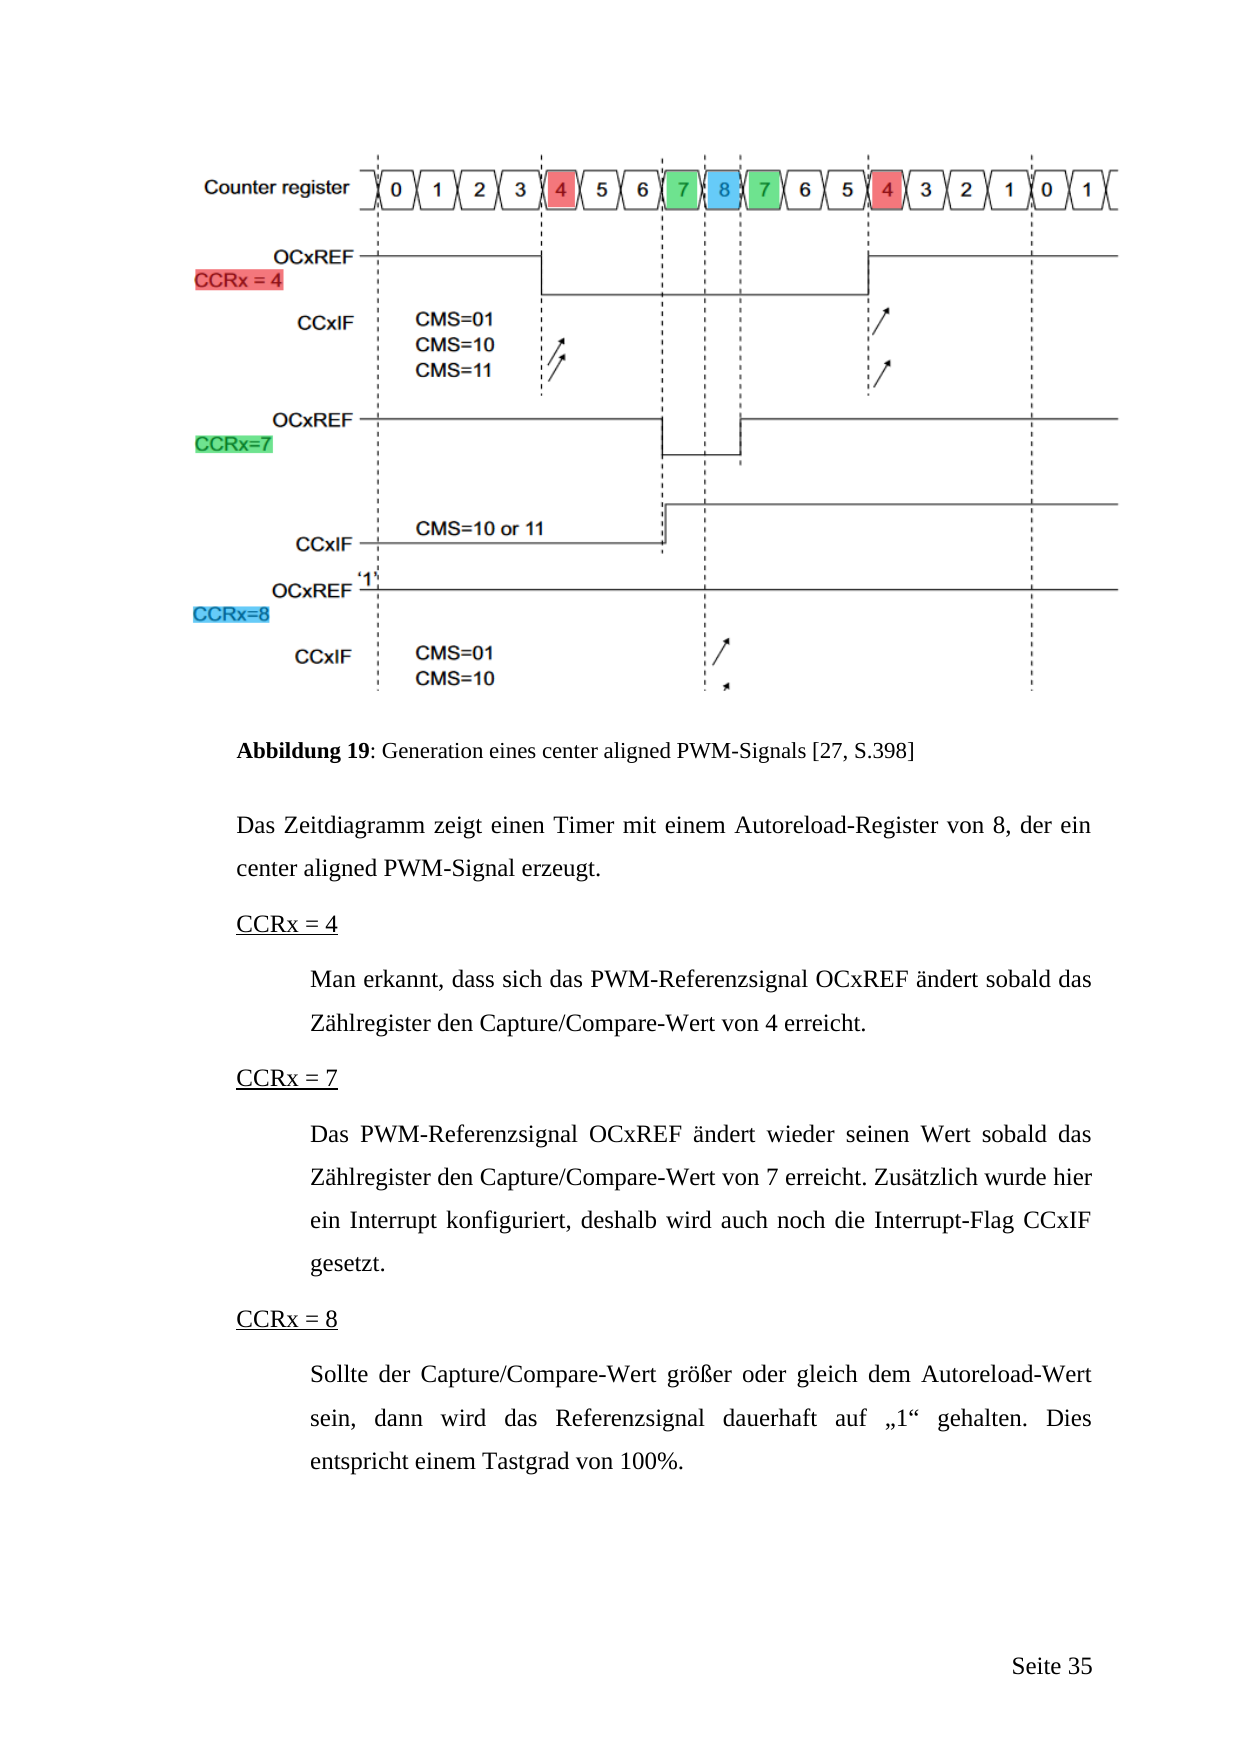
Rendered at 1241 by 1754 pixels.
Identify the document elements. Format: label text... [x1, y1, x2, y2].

text CCRx = 7 [236, 1063, 1092, 1092]
picture [189, 147, 1128, 693]
text Man erkannt, dass sich das PWM-Referenzsignal OCxREF ändert sobald das Zählregister den Capture/Compare-Wert von 4 erreicht. [310, 964, 1092, 1036]
text Das Zeitdiagramm zeigt einen Timer mit einem Autoreload-Register von 8, der ein center aligned PWM-Signal erzeugt. [236, 693, 1092, 882]
text CCRx = 8 [236, 1304, 1092, 1333]
text Sollte der Capture/Compare-Wert größer oder gleich dem Autoreload-Wert sein, dann wird das Referenzsignal dauerhaft auf „1“ gehalten. Dies entspricht einem Tastgrad von 100%. [310, 1359, 1092, 1474]
text Das PWM-Referenzsignal OCxREF ändert wieder seinen Wert sobald das Zählregister den Capture/Compare-Wert von 7 erreicht. Zusätzlich wurde hier ein Interrupt konfiguriert, deshalb wird auch noch die Interrupt-Flag CCxIF gesetzt. [310, 1119, 1092, 1277]
text CCRx = 4 [236, 909, 1092, 938]
